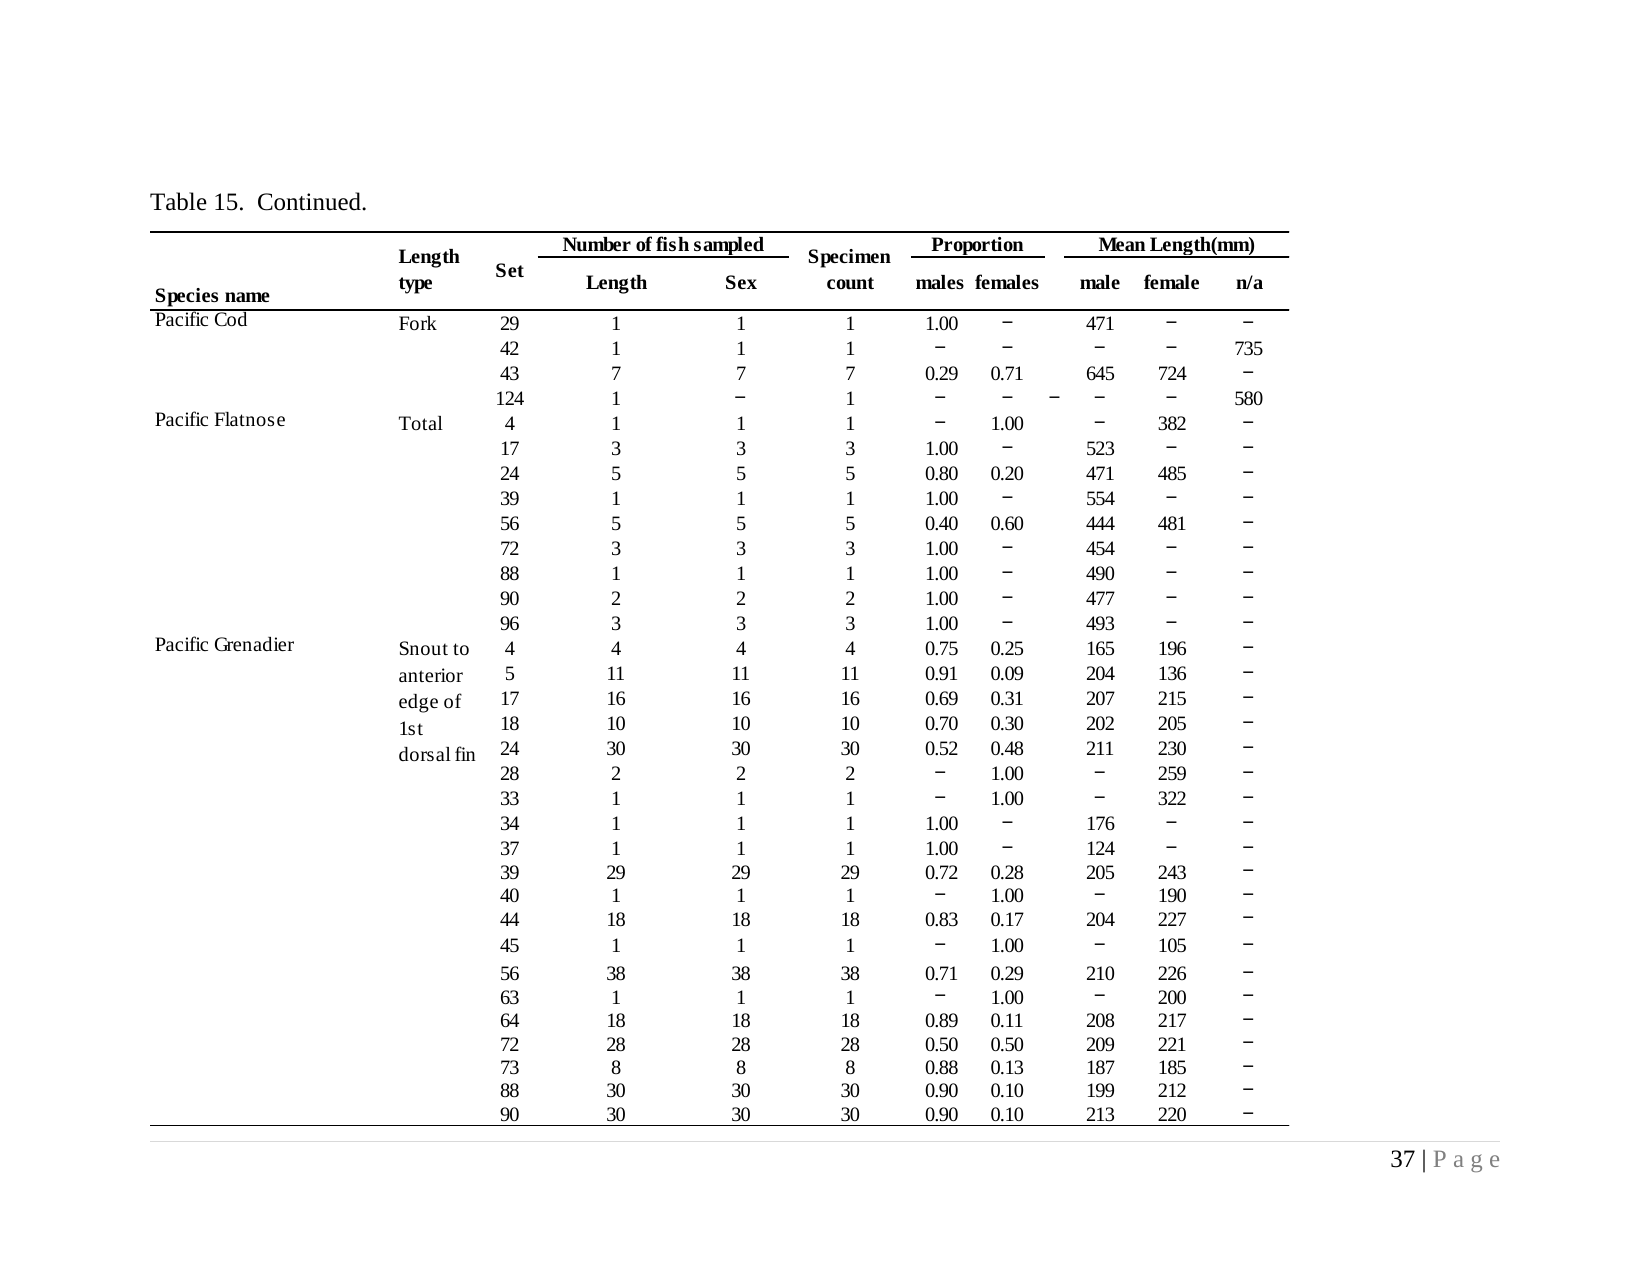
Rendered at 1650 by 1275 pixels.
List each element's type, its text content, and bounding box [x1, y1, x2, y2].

text Table 15. Continued. [150, 187, 1500, 216]
